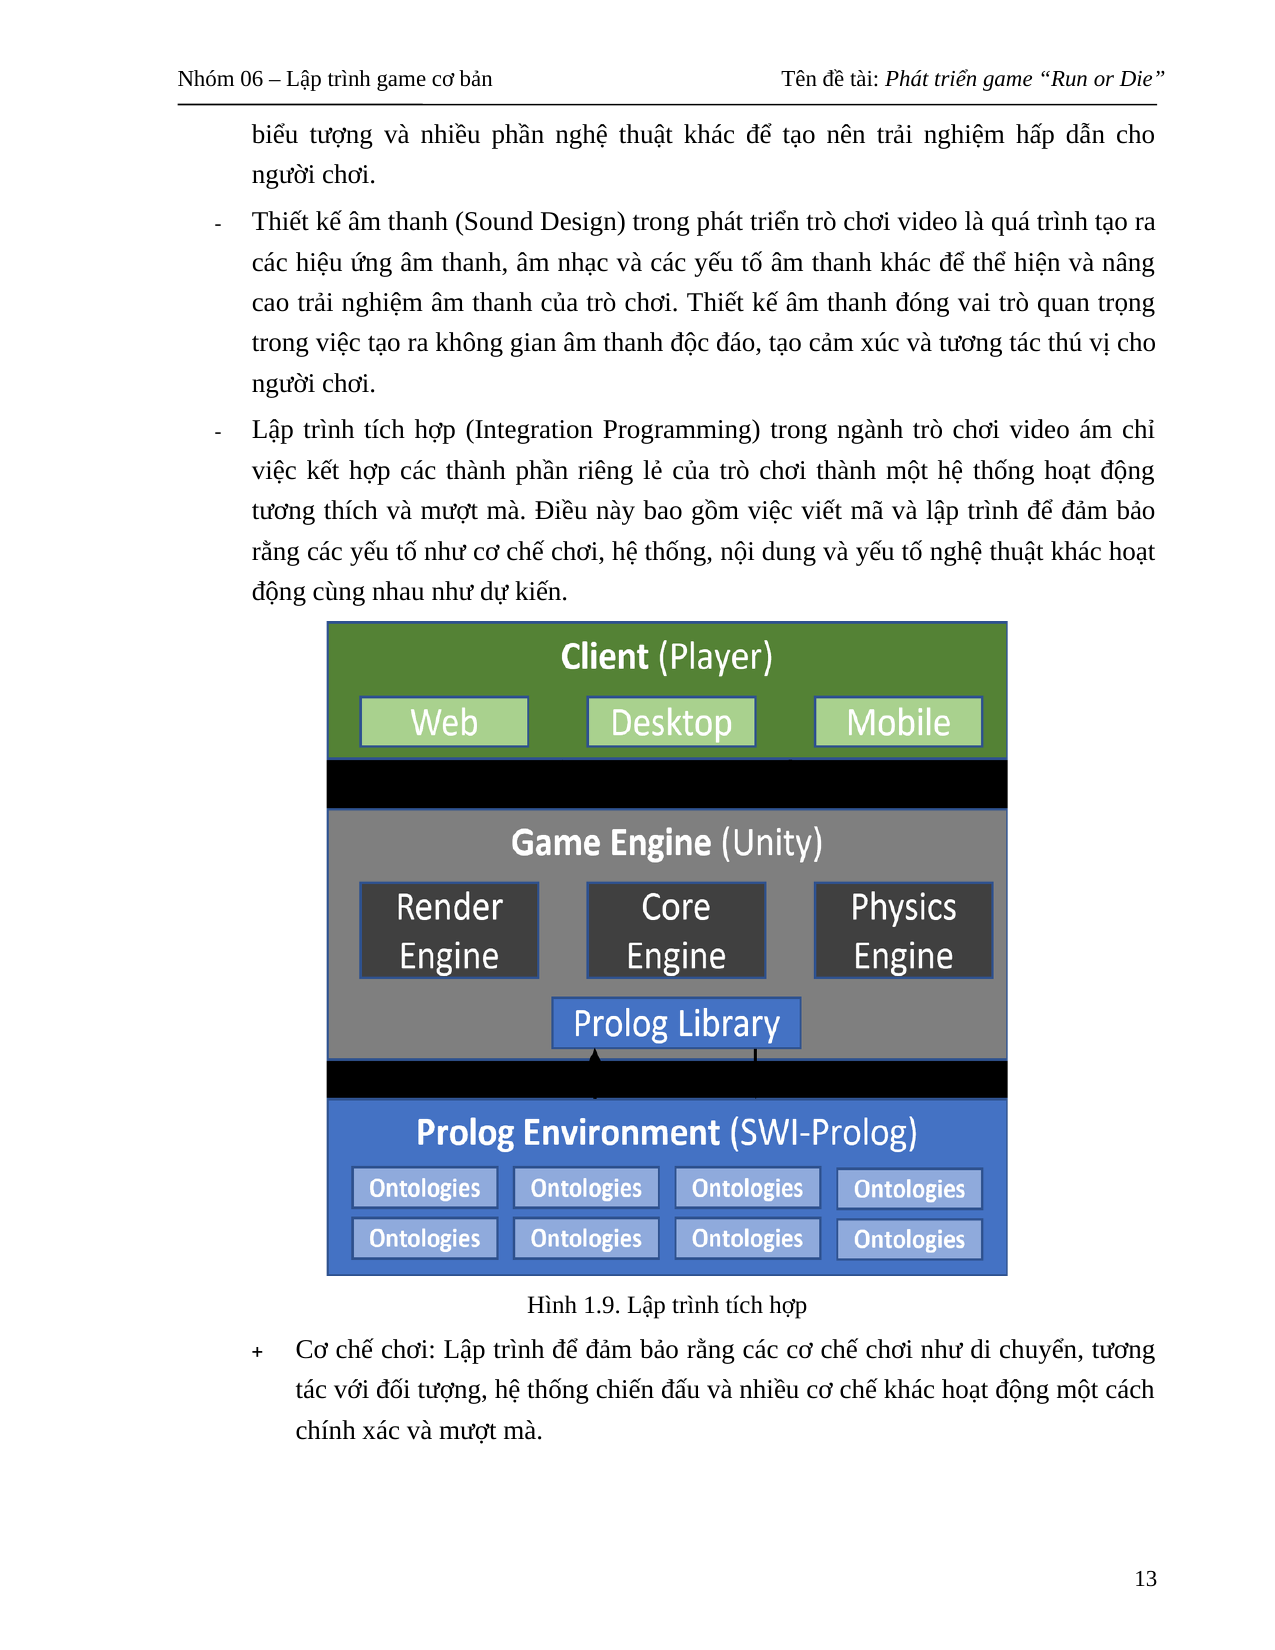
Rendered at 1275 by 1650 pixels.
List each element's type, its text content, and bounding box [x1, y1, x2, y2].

list Cơ chế chơi: Lập trình để đảm bảo rằng các cơ chế chơi như di chuyển, tương tác với đối tượng, hệ thống chiến đấu và nhiều cơ chế khác hoạt động một cách chính xác và mượt mà. [251, 1333, 1157, 1445]
text Hình 1.9. Lập trình tích hợp [177, 1290, 1157, 1318]
list Thiết kế âm thanh (Sound Design) trong phát triển trò chơi video là quá trình tạo ra các hiệu ứng âm thanh, âm nhạc và các yếu tố âm thanh khác để thể hiện và nâng cao trải nghiệm âm thanh của trò chơi. Thiết kế âm thanh đóng vai trò quan trọng trong việc tạo ra không gian âm thanh độc đáo, tạo cảm xúc và tương tác thú vị cho người chơi. [214, 205, 1157, 398]
list Lập trình tích hợp (Integration Programming) trong ngành trò chơi video ám chỉ việc kết hợp các thành phần riêng lẻ của trò chơi thành một hệ thống hoạt động tương thích và mượt mà. Điều này bao gồm việc viết mã và lập trình để đảm bảo rằng các yếu tố như cơ chế chơi, hệ thống, nội dung và yếu tố nghệ thuật khác hoạt động cùng nhau như dự kiến. [214, 413, 1157, 606]
picture [326, 621, 1008, 1276]
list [214, 118, 1157, 190]
